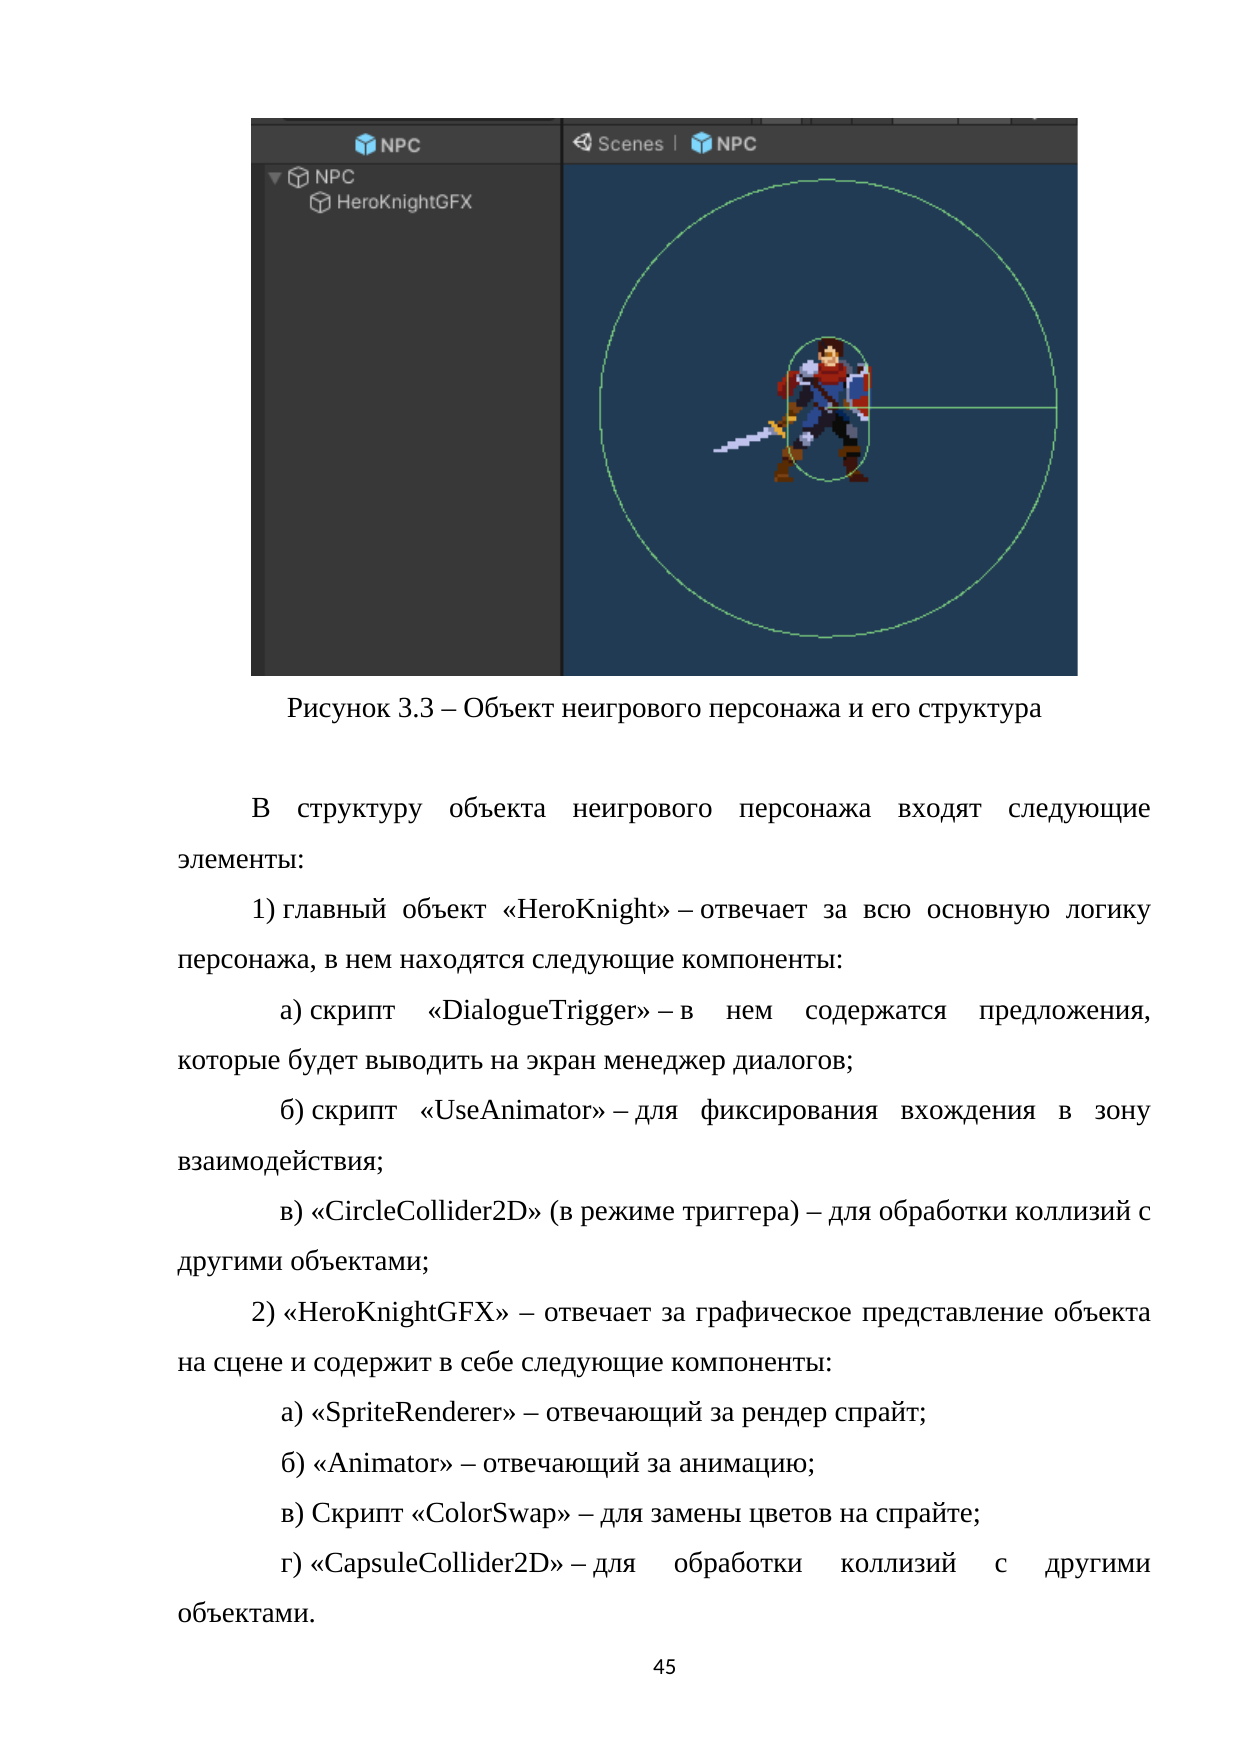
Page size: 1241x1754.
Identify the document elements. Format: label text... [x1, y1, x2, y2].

list скрипт «UseAnimator» – для фиксирования вхождения в зону взаимодействия; [177, 1092, 1152, 1176]
list «Animator» – отвечающий за анимацию; [177, 1445, 1152, 1478]
text В структуру объекта неигрового персонажа входят следующие элементы: [177, 791, 1152, 874]
list Скрипт «ColorSwap» – для замены цветов на спрайте; [177, 1495, 1152, 1528]
text Рисунок 3.3 – Объект неигрового персонажа и его структура [177, 690, 1152, 723]
list главный объект «HeroKnight» – отвечает за всю основную логику персонажа, в нем находятся следующие компоненты: [177, 891, 1152, 975]
list «CapsuleCollider2D» – для обработки коллизий с другими объектами. [177, 1545, 1152, 1629]
list «HeroKnightGFX» – отвечает за графическое представление объекта на сцене и содержит в себе следующие компоненты: [177, 1294, 1152, 1378]
picture [251, 118, 1078, 676]
list «CircleCollider2D» (в режиме триггера) – для обработки коллизий с другими объектами; [177, 1193, 1152, 1277]
list скрипт «DialogueTrigger» – в нем содержатся предложения, которые будет выводить на экран менеджер диалогов; [177, 992, 1152, 1076]
list «SpriteRenderer» – отвечающий за рендер спрайт; [177, 1394, 1152, 1428]
